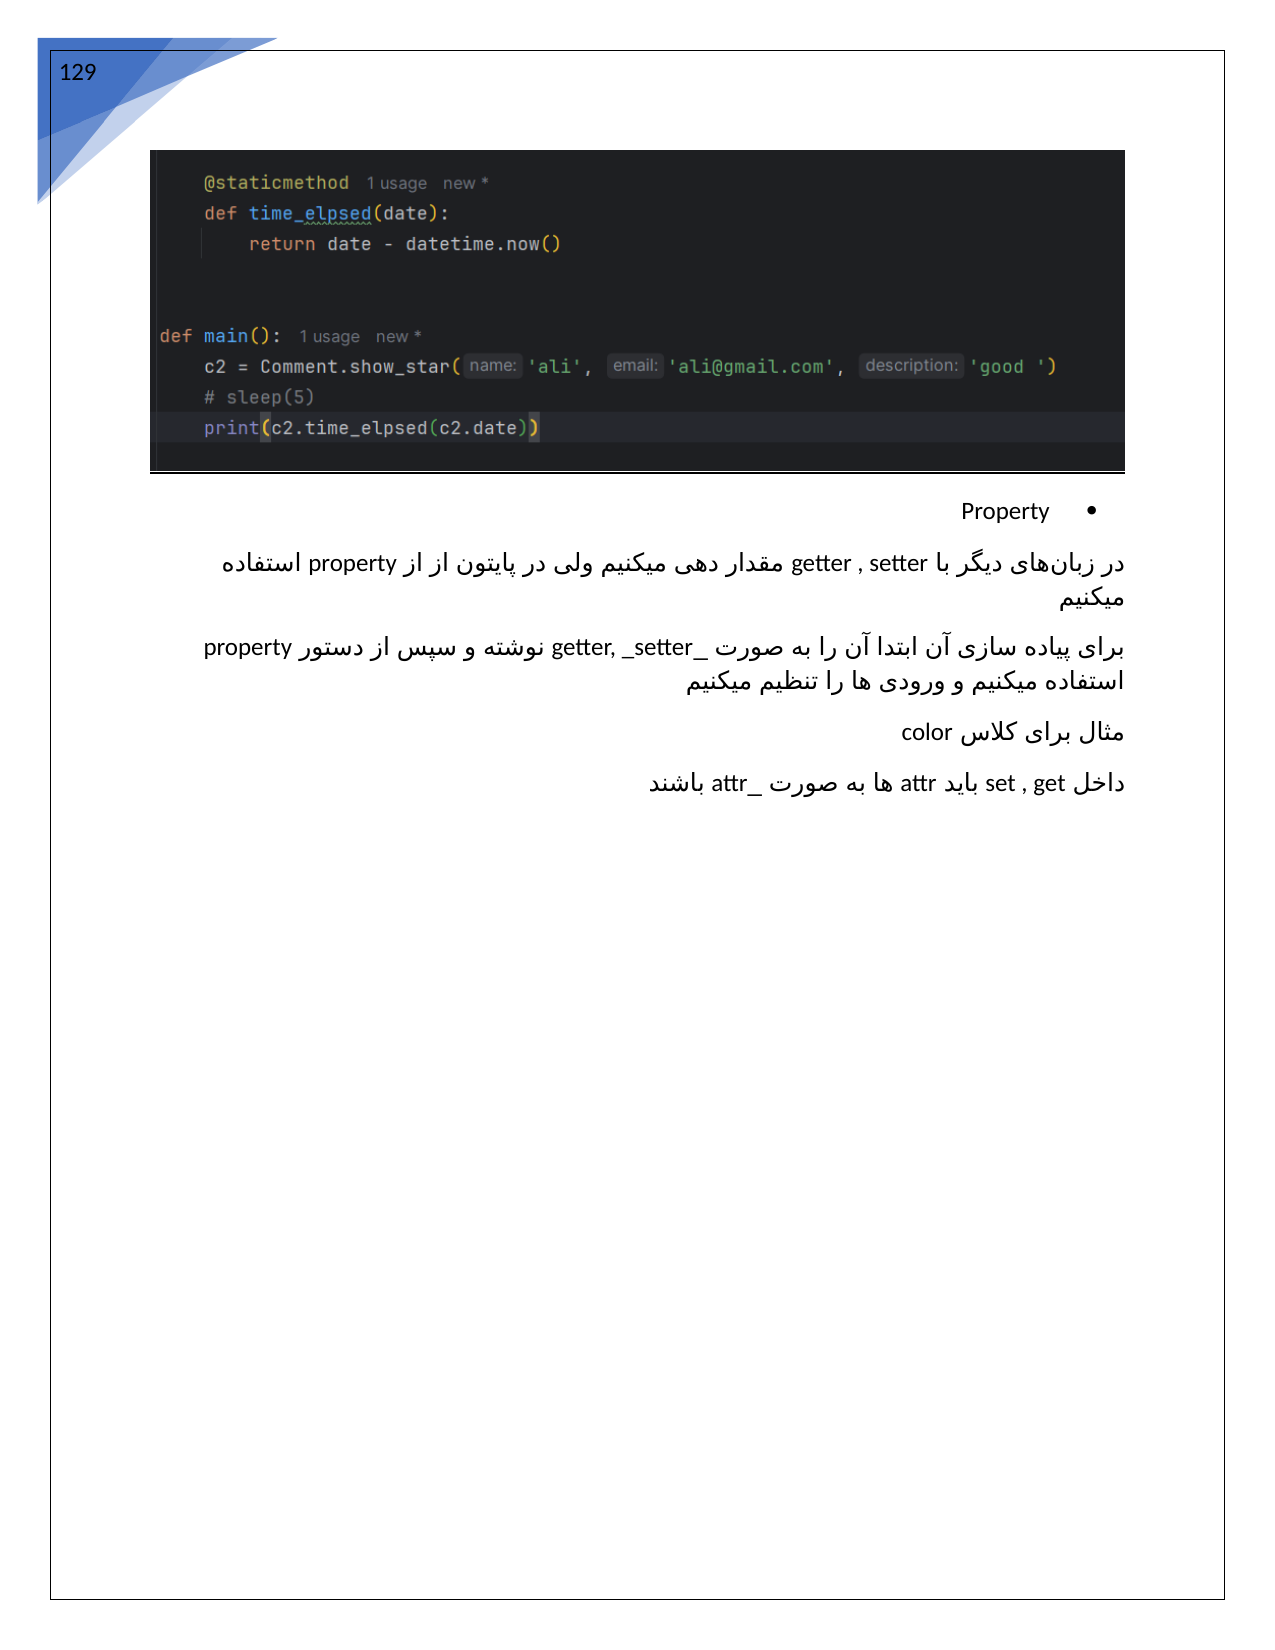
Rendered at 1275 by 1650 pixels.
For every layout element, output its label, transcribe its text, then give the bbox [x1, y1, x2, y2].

text در زبان‌های دیگر با getter , setter مقدار دهی میکنیم ولی در پایتون از از property استفاده میکنیم [150, 547, 1125, 610]
picture [51, 51, 1125, 471]
picture [37, 37, 279, 206]
text مثال برای کلاس color [150, 716, 1125, 746]
text داخل set , get باید attr ها به صورت _attr باشند [150, 767, 1125, 798]
text برای پیاده سازی آن ابتدا آن را به صورت _getter, _setter نوشته و سپس از دستور property استفاده میکنیم و ورودی ها را تنظیم میکنیم [150, 631, 1125, 695]
list Property [150, 495, 1087, 526]
